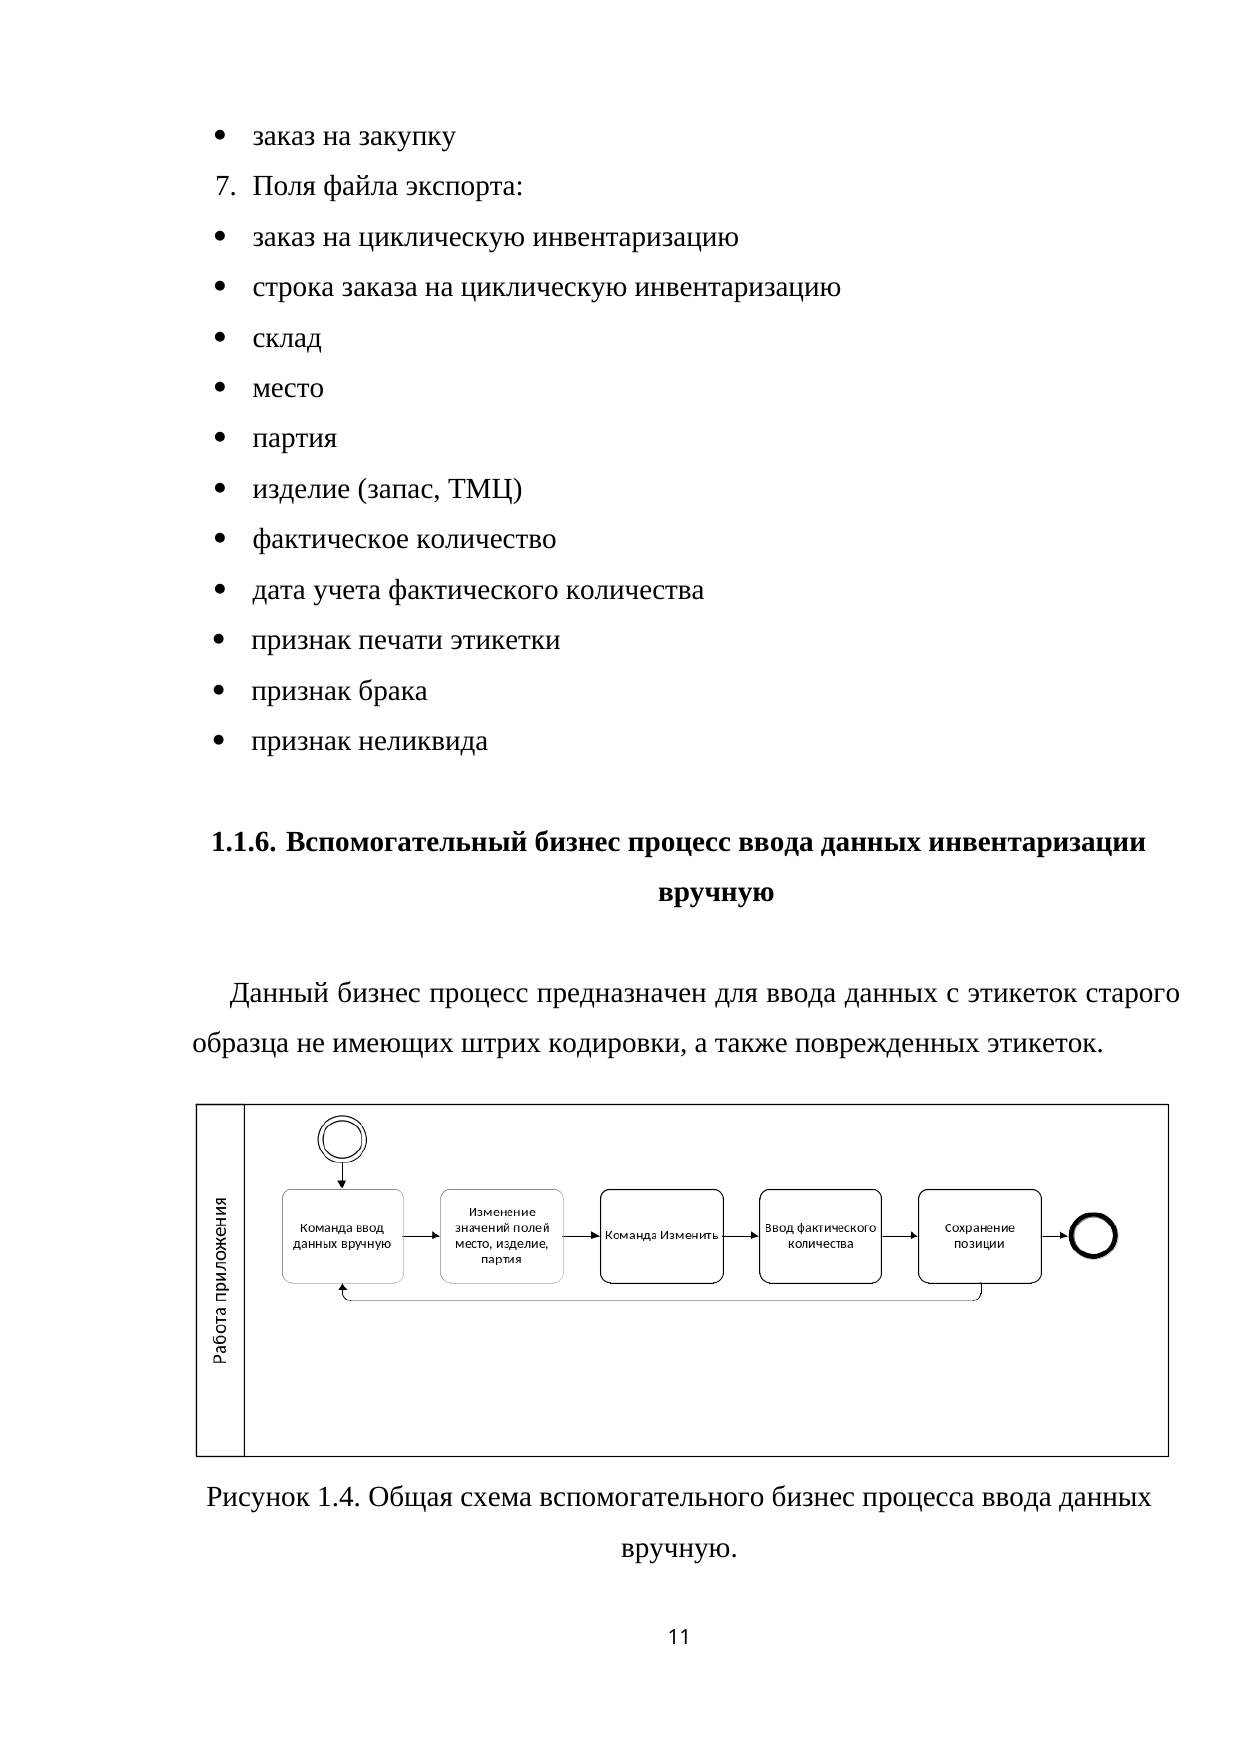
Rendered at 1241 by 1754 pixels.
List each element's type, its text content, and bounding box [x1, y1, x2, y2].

list место [215, 370, 1181, 404]
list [215, 269, 1181, 303]
list заказ на циклическую инвентаризацию [215, 219, 1181, 252]
list Поля файла экспорта: [215, 168, 1181, 202]
text Рисунок 1.4. Общая схема вспомогательного бизнес процесса ввода данных вручную. [177, 1479, 1181, 1563]
list изделие (запас, ТМЦ) [215, 471, 1181, 504]
list дата учета фактического количества [215, 572, 1181, 605]
text Данный бизнес процесс предназначен для ввода данных с этикеток старого образца не имеющих штрих кодировки, а также поврежденных этикеток. [192, 975, 1181, 1058]
list признак брака [213, 673, 1181, 706]
list партия [215, 421, 1181, 454]
list склад [215, 320, 1181, 353]
list Вспомогательный бизнес процесс ввода данных инвентаризации вручную [176, 824, 1181, 908]
list заказ на закупку [215, 118, 1181, 152]
list фактическое количество [215, 521, 1181, 555]
list признак неликвида [213, 723, 1181, 757]
list признак печати этикетки [213, 622, 1181, 656]
